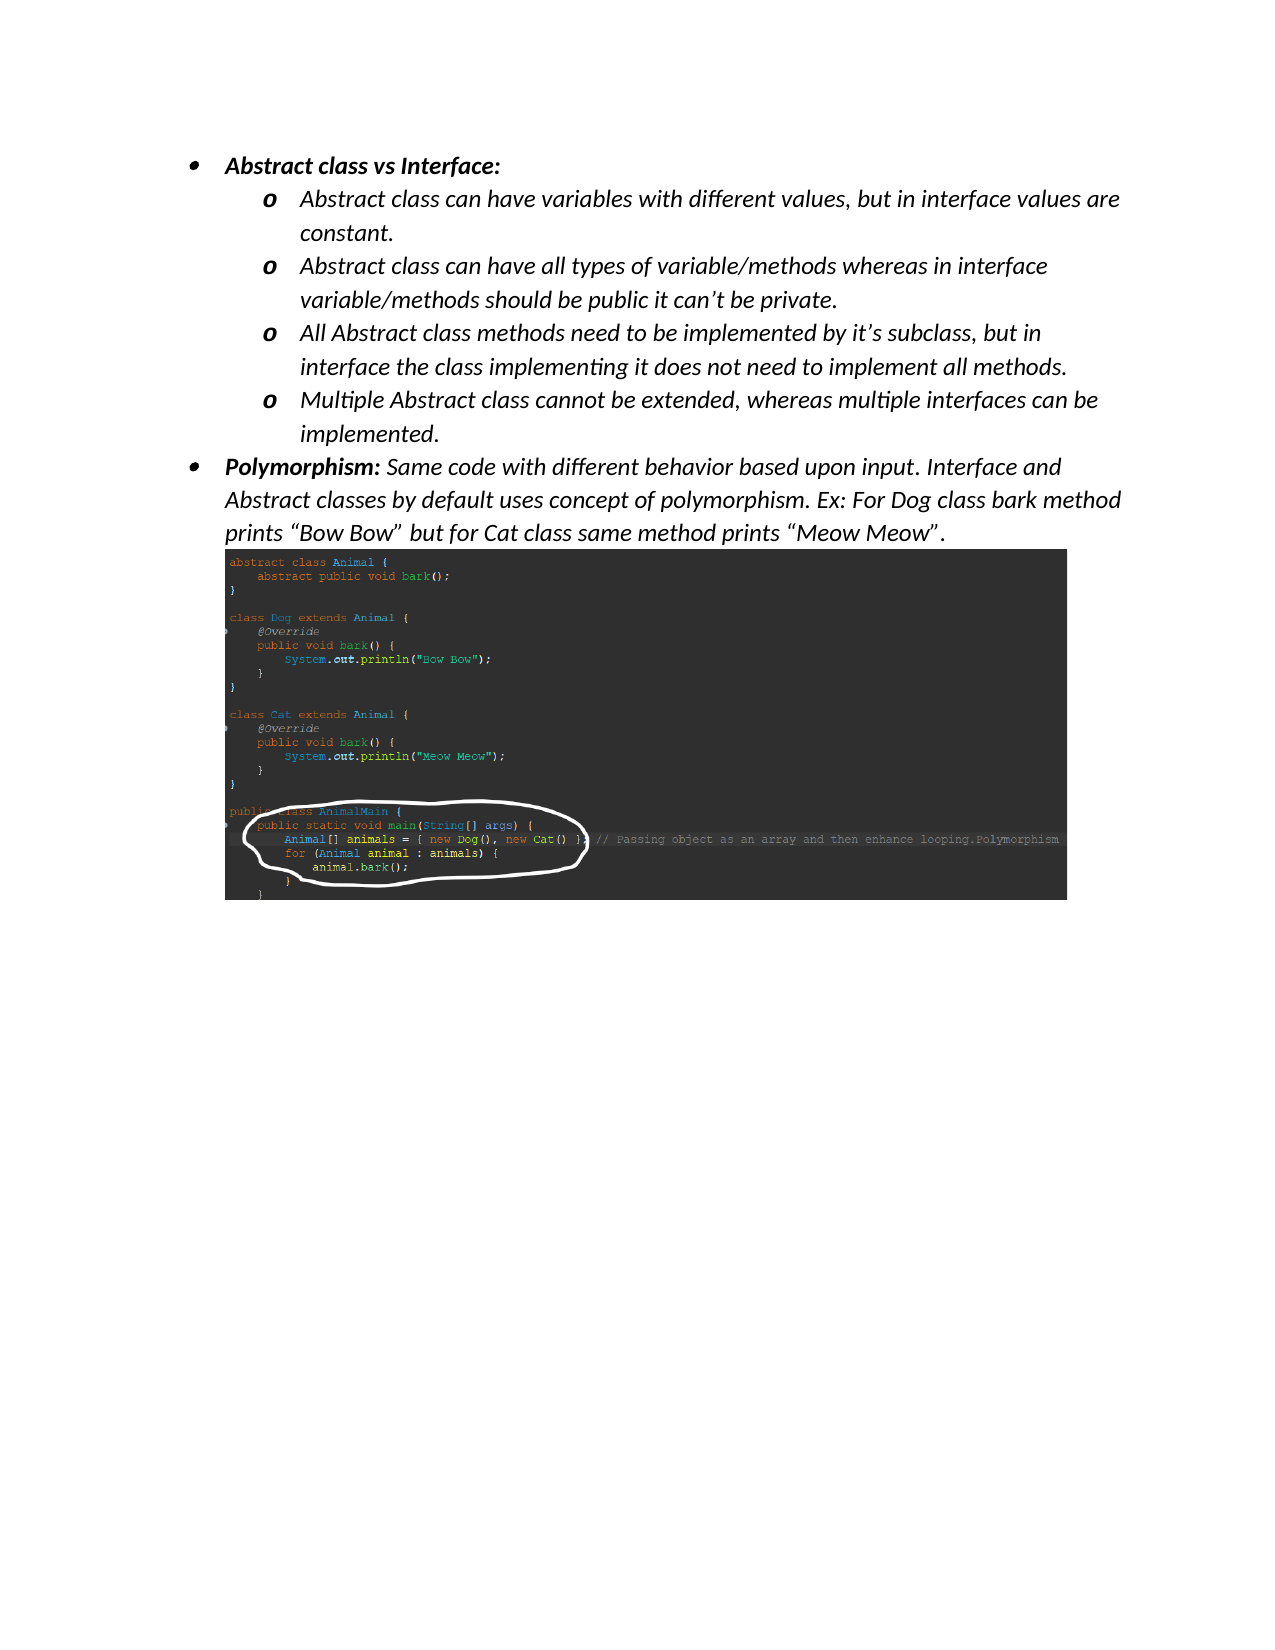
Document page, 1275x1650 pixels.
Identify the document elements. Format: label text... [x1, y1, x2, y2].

list Multiple Abstract class cannot be extended, whereas multiple interfaces can be implemented. [262, 384, 1125, 449]
list Abstract class can have all types of variable/methods whereas in interface variable/methods should be public it can’t be private. [262, 250, 1125, 315]
list All Abstract class methods need to be implemented by it’s subclass, but in interface the class implementing it does not need to implement all methods. [262, 317, 1125, 382]
list Abstract class can have variables with different values, but in interface values are constant. [262, 183, 1125, 248]
list Abstract class vs Interface: [187, 150, 1125, 181]
picture [225, 549, 1068, 900]
